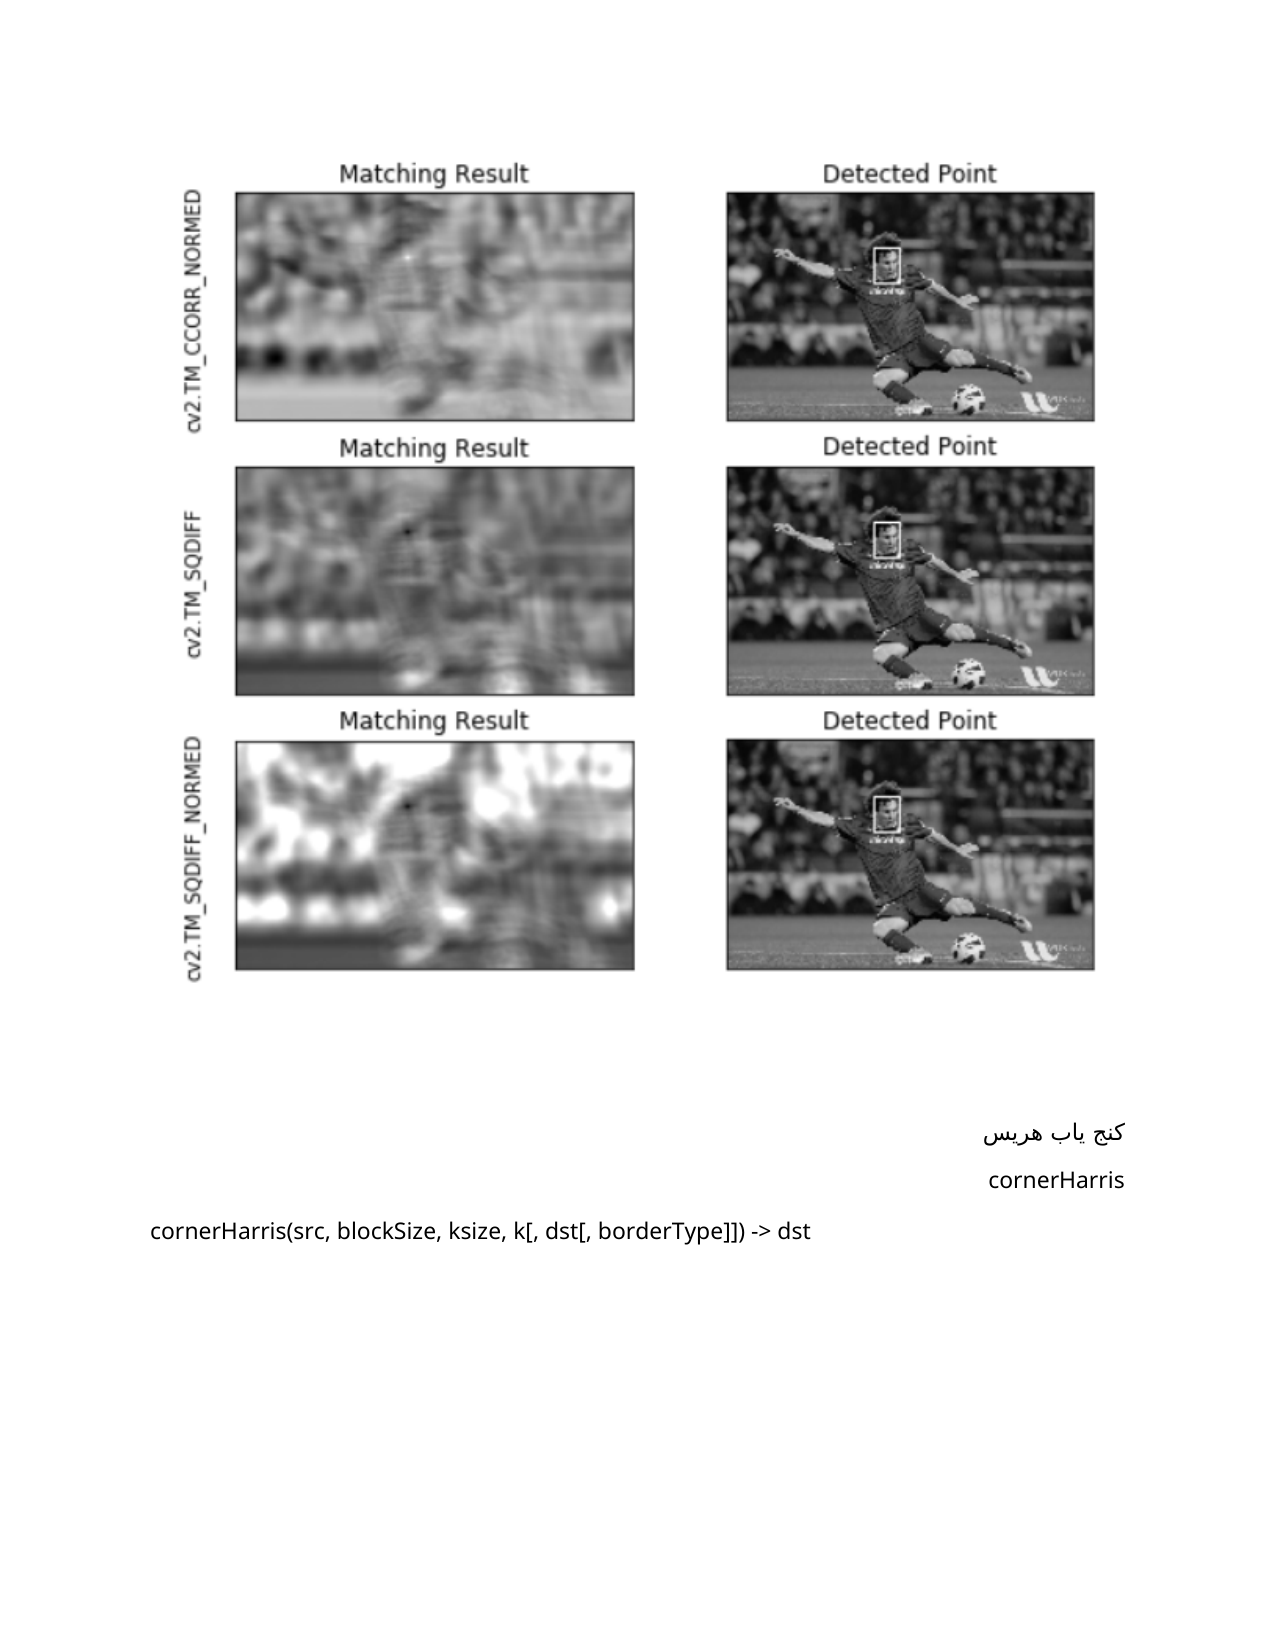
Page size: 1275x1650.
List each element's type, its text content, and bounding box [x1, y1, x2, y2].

text کنج یاب هریس [150, 1119, 1125, 1146]
text cornerHarris [150, 1164, 1125, 1196]
picture [164, 150, 1125, 1000]
text cornerHarris(src, blockSize, ksize, k[, dst[, borderType]]) -> dst [150, 1215, 1125, 1246]
